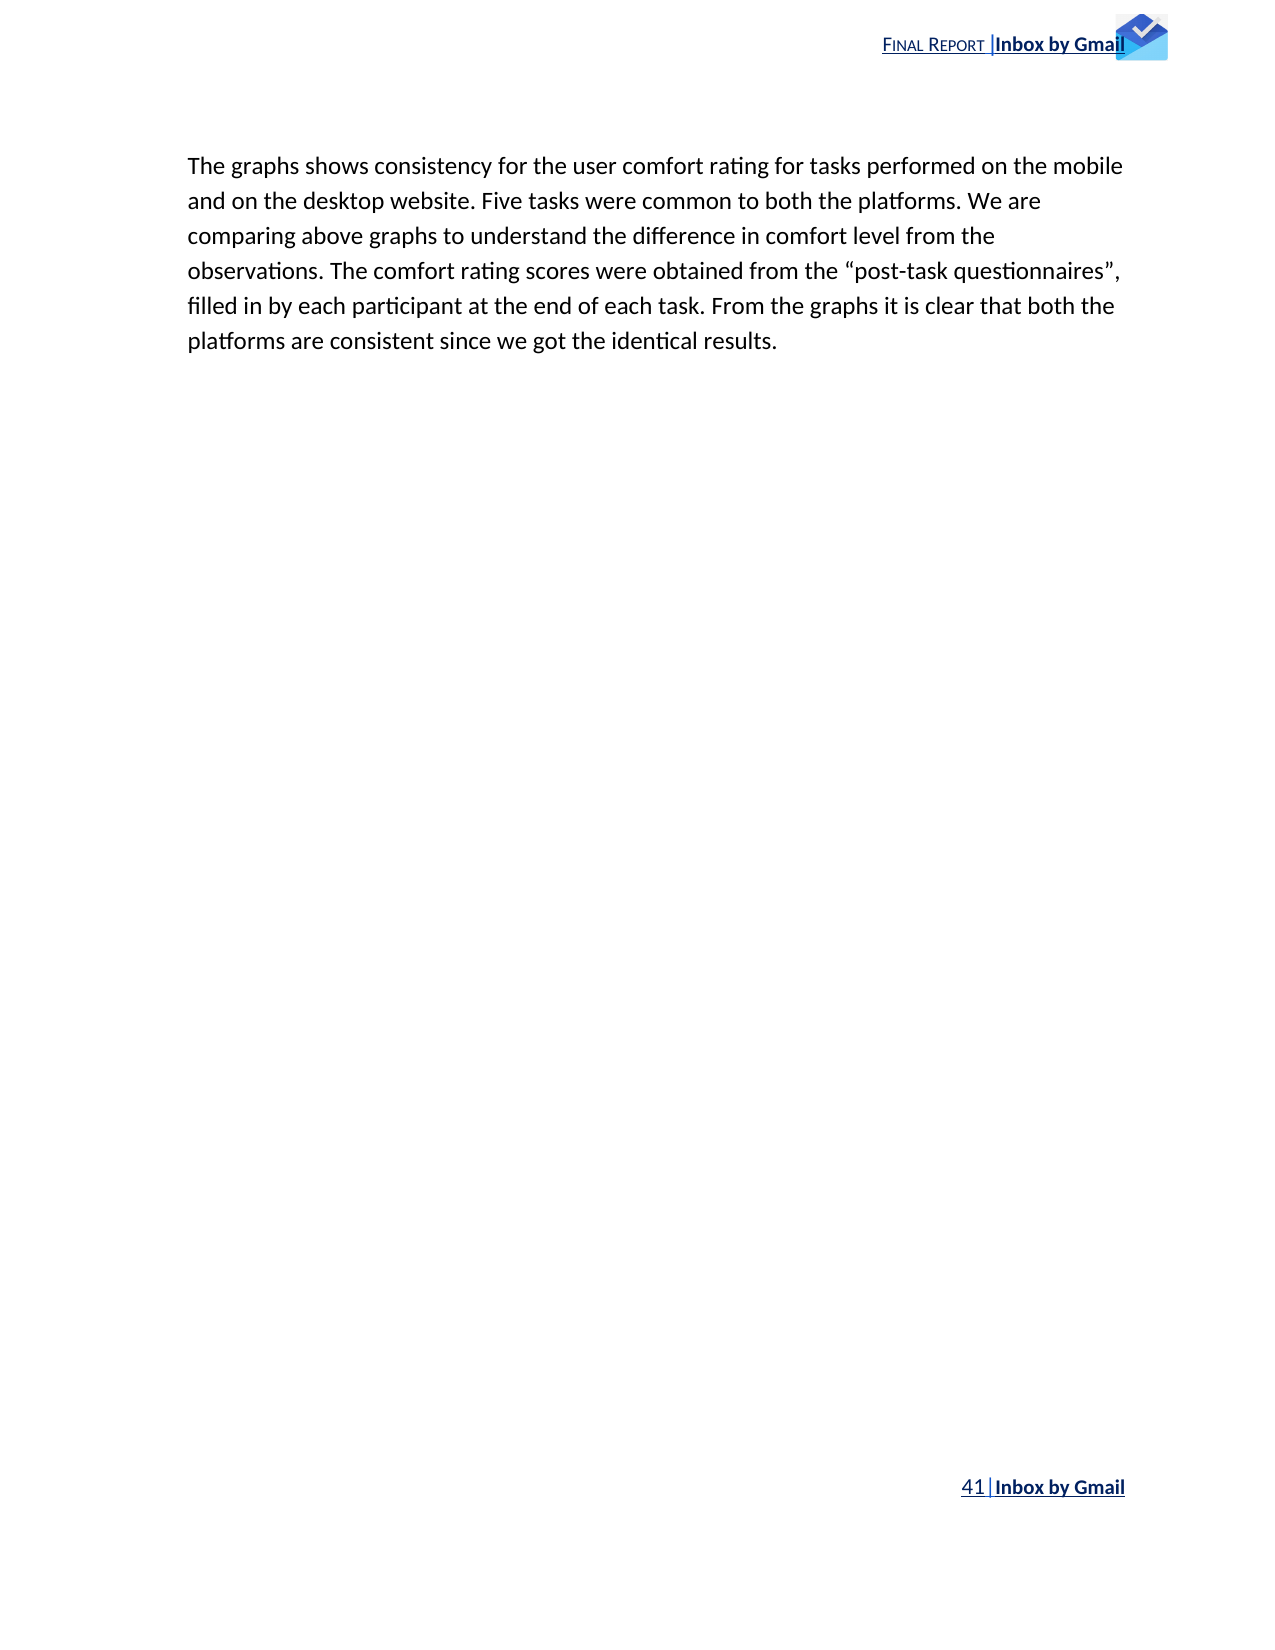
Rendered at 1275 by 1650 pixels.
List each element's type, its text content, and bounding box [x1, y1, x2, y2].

text The graphs shows consistency for the user comfort rating for tasks performed on the mobile and on the desktop website. Five tasks were common to both the platforms. We are comparing above graphs to understand the difference in comfort level from the observations. The comfort rating scores were obtained from the “post-task questionnaires”, filled in by each participant at the end of each task. From the graphs it is clear that both the platforms are consistent since we got the identical results. [187, 150, 1125, 356]
picture [1115, 14, 1168, 61]
